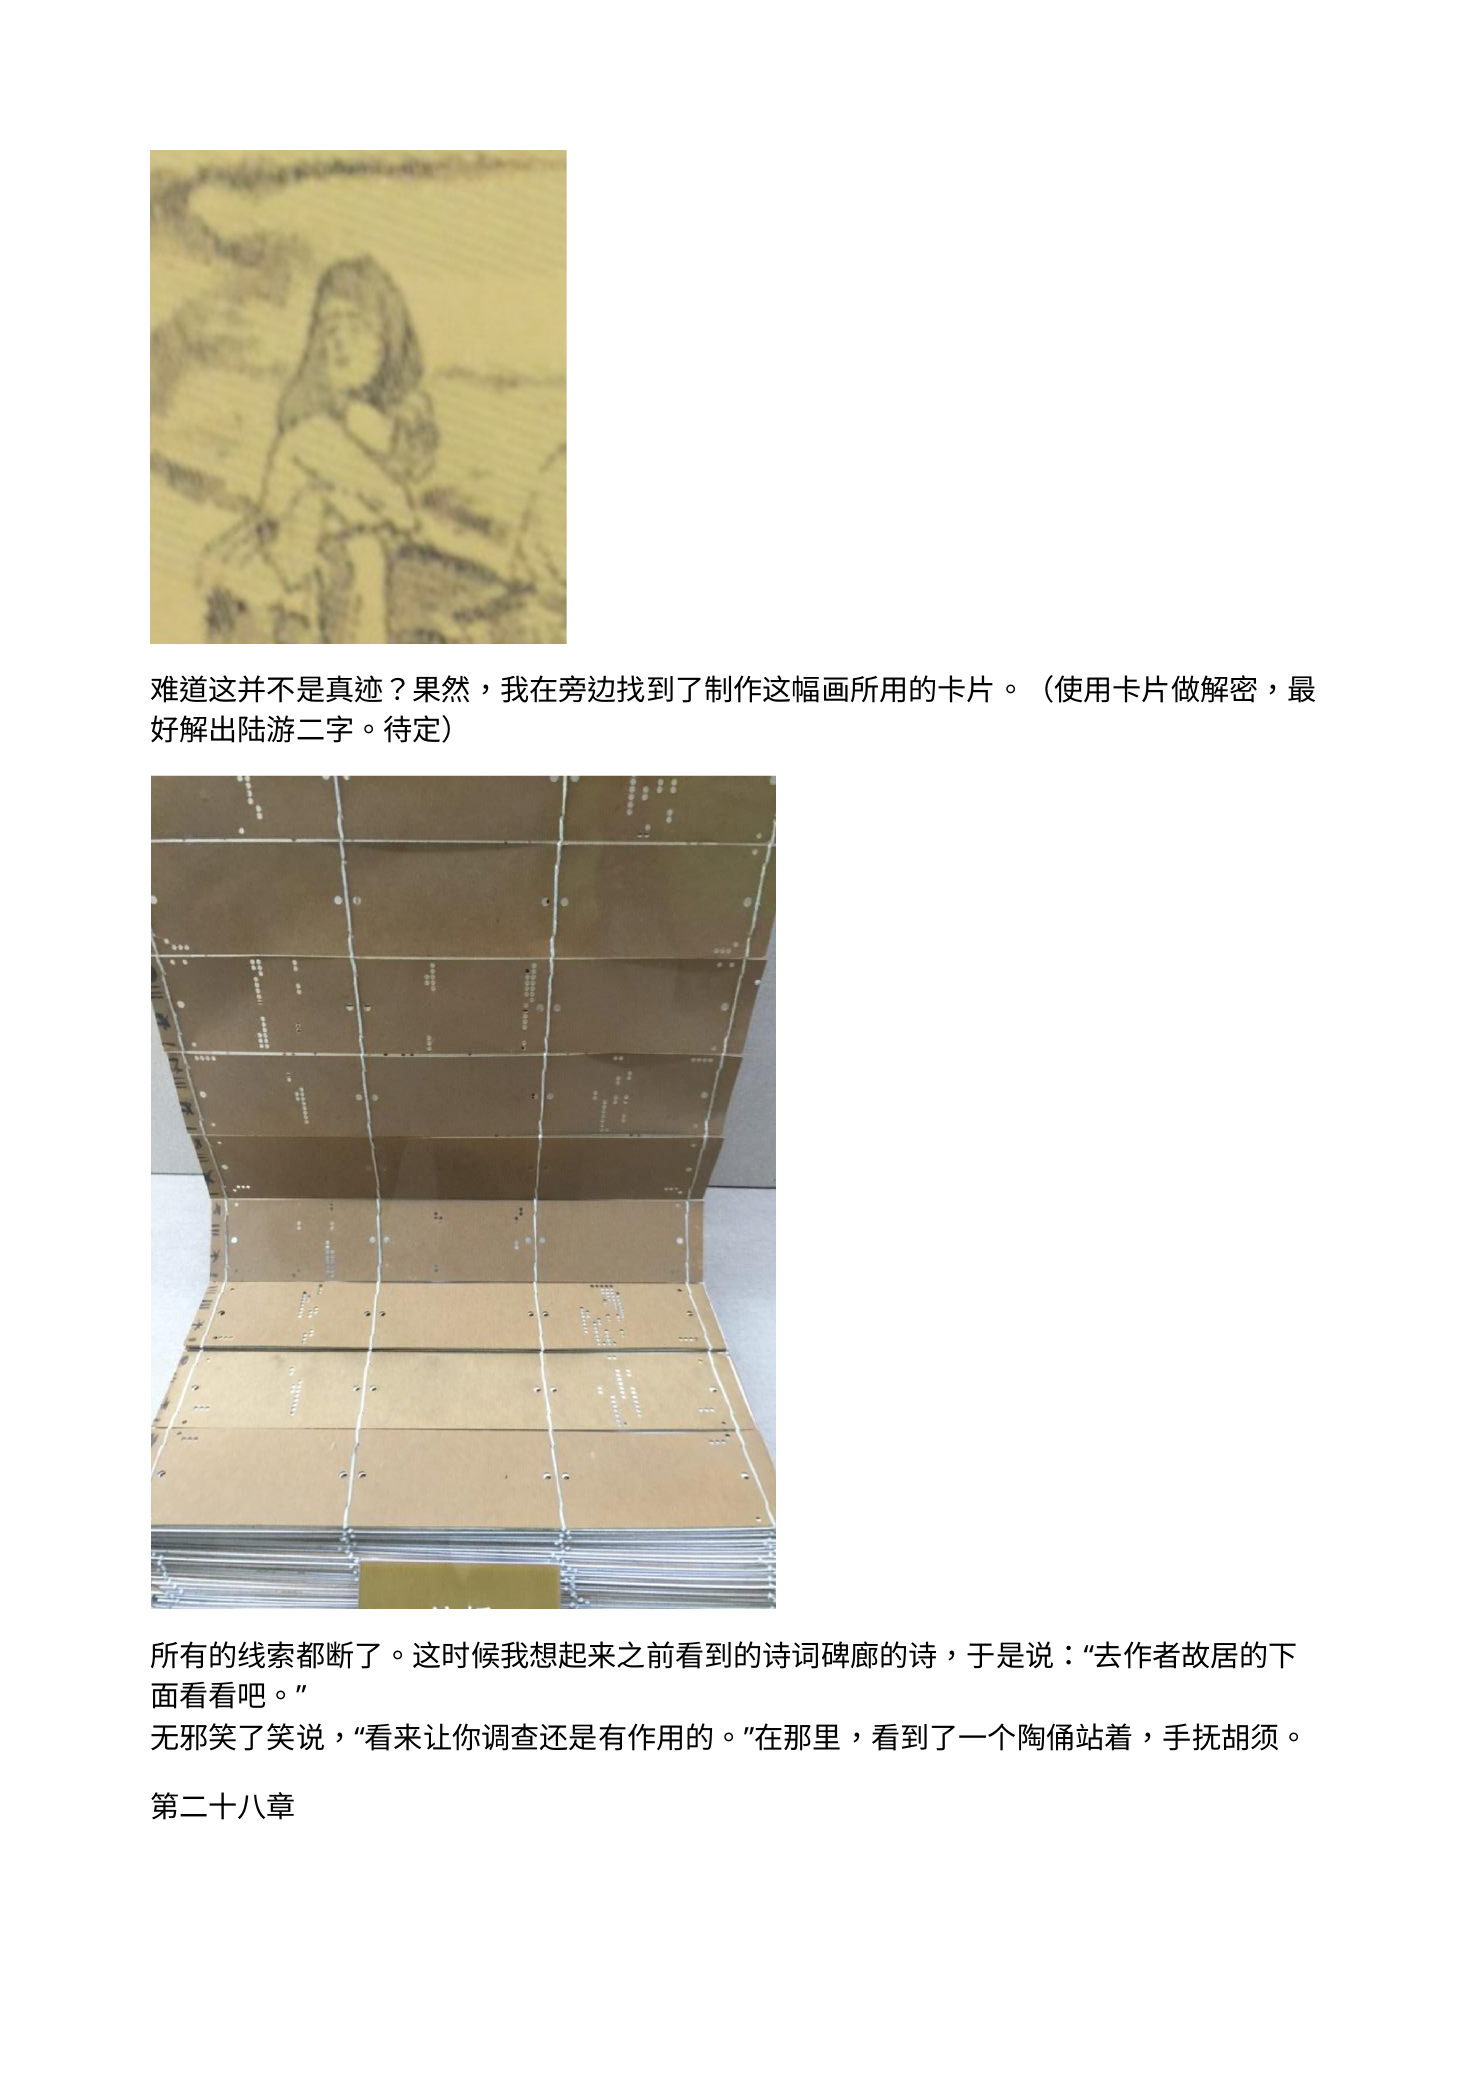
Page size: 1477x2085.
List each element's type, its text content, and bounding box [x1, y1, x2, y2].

text 所有的线索都断了。这时候我想起来之前看到的诗词碑廊的诗，于是说：“去作者故居的下面看看吧。” [150, 1635, 1326, 1715]
text 无邪笑了笑说，“看来让你调查还是有作用的。”在那里，看到了一个陶俑站着，手抚胡须。 [150, 1715, 1326, 1757]
text 第二十八章 [150, 1783, 1326, 1826]
picture [151, 777, 776, 1608]
picture [150, 150, 567, 644]
text 难道这并不是真迹？果然，我在旁边找到了制作这幅画所用的卡片。（使用卡片做解密，最好解出陆游二字。待定） [150, 669, 1326, 749]
